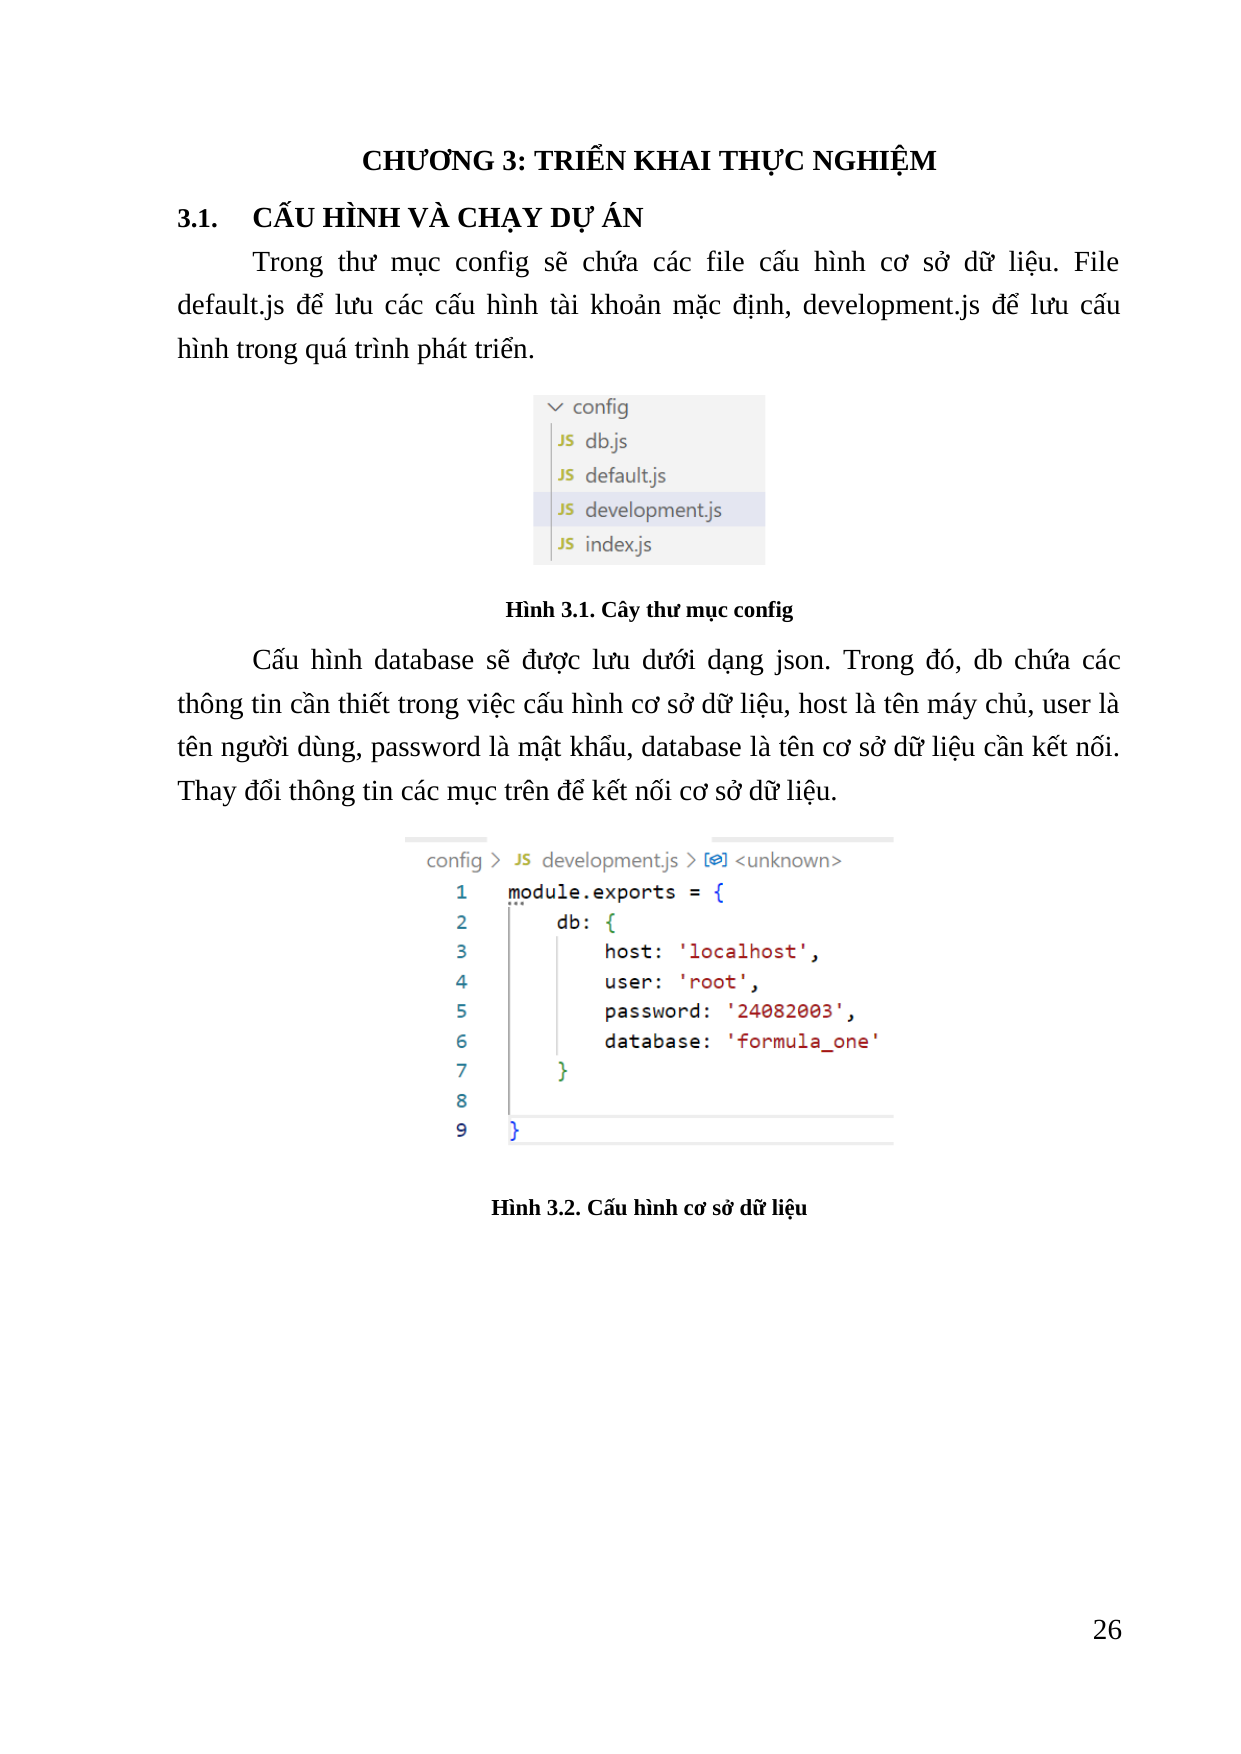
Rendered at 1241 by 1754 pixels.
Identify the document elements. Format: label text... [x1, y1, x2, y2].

picture [533, 395, 766, 565]
list TRIỂN KHAI THỰC NGHIỆM [177, 143, 1122, 177]
list Cấu hình cơ sở dữ liệu [177, 1194, 1122, 1221]
text Cấu hình database sẽ được lưu dưới dạng json. Trong đó, db chứa các thông tin cần thiết trong việc cấu hình cơ sở dữ liệu, host là tên máy chủ, user là tên người dùng, password là mật khẩu, database là tên cơ sở dữ liệu cần kết nối. Thay đổi thông tin các mục trên để kết nối cơ sở dữ liệu. [177, 642, 1122, 807]
list Cấu hình và chạy dự án [177, 200, 1122, 234]
text Trong thư mục config sẽ chứa các file cấu hình cơ sở dữ liệu. File default.js để lưu các cấu hình tài khoản mặc định, development.js để lưu cấu hình trong quá trình phát triển. [177, 244, 1122, 364]
picture [405, 837, 894, 1164]
list Cây thư mục config [177, 596, 1122, 622]
